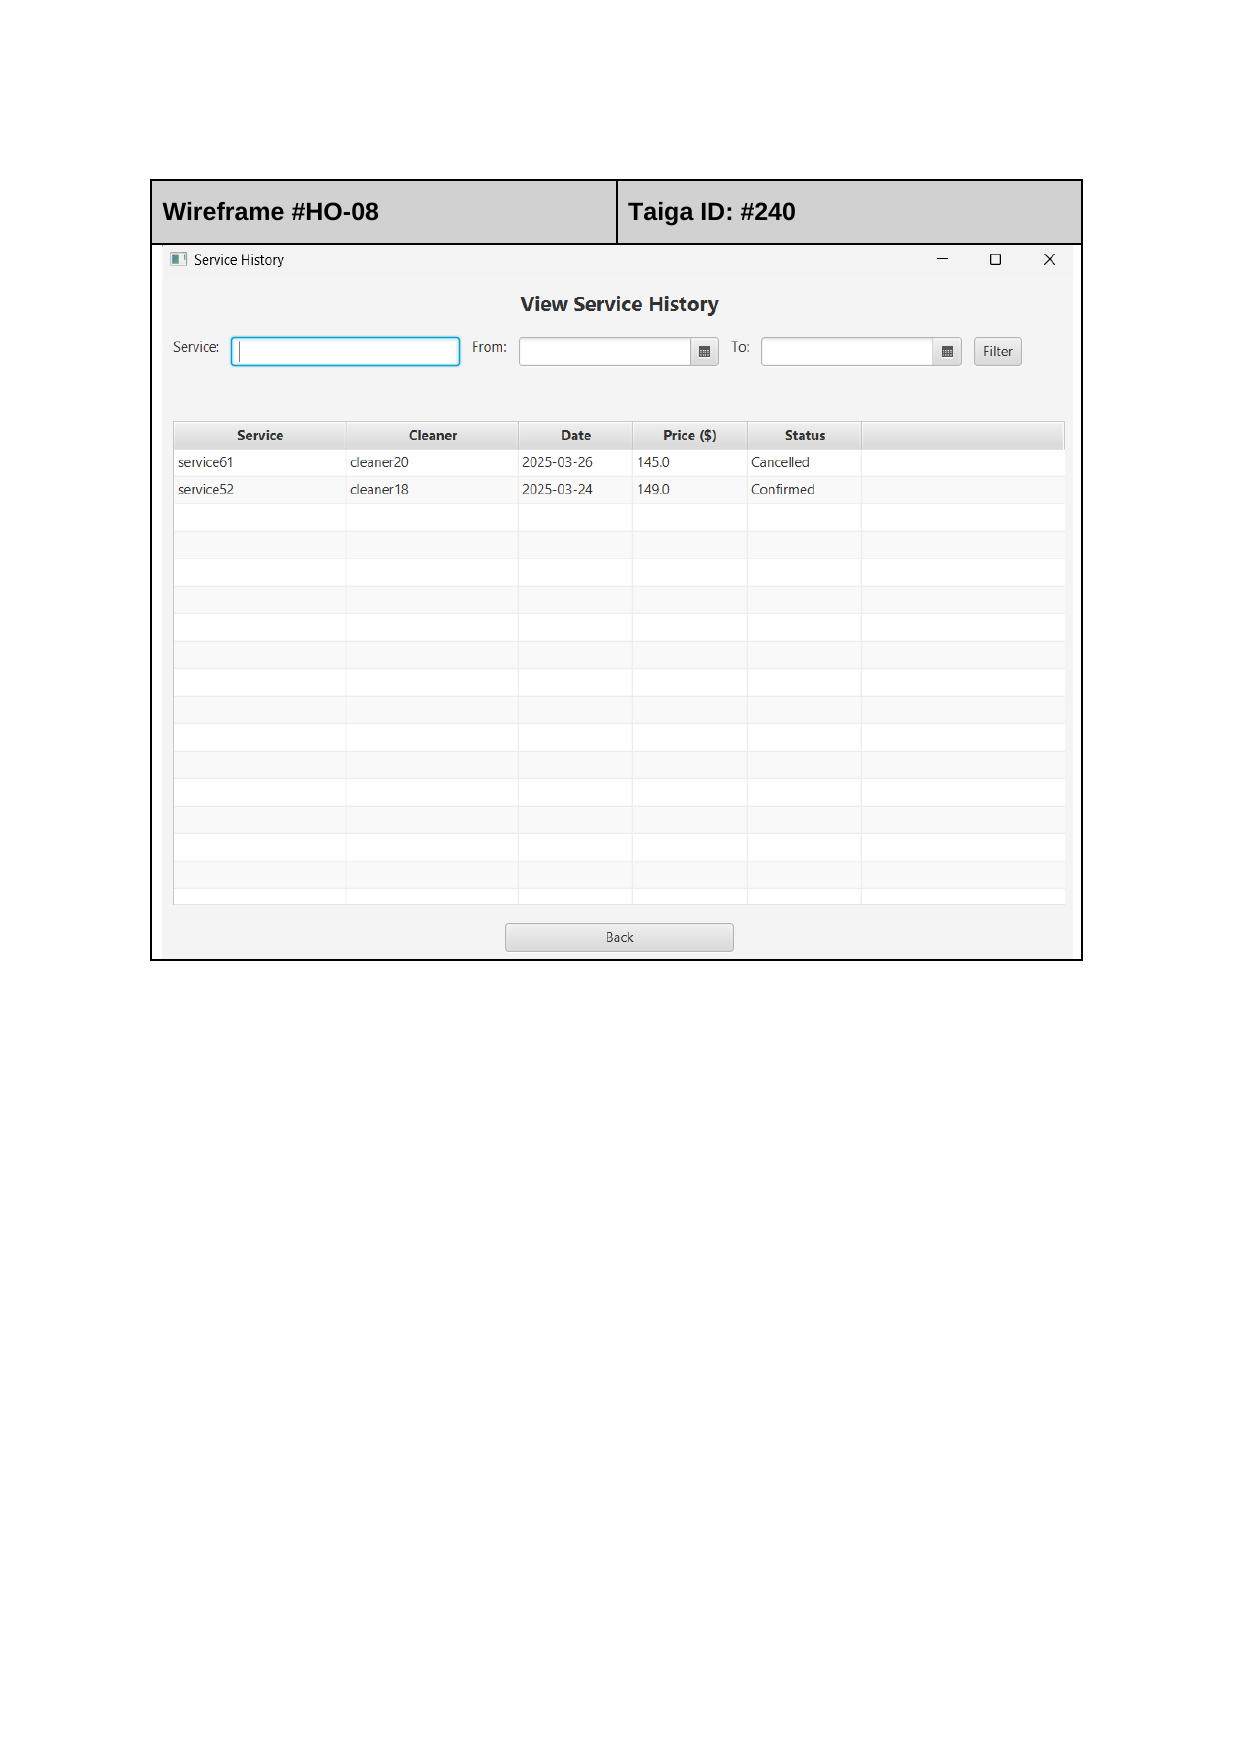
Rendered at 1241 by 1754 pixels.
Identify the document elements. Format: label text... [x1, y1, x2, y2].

table_cell [152, 245, 162, 959]
table_header Wireframe #HO-08 [152, 181, 616, 243]
table_header Taiga ID: #240 [618, 181, 1081, 243]
picture [162, 245, 1074, 959]
table_cell [1074, 245, 1081, 959]
